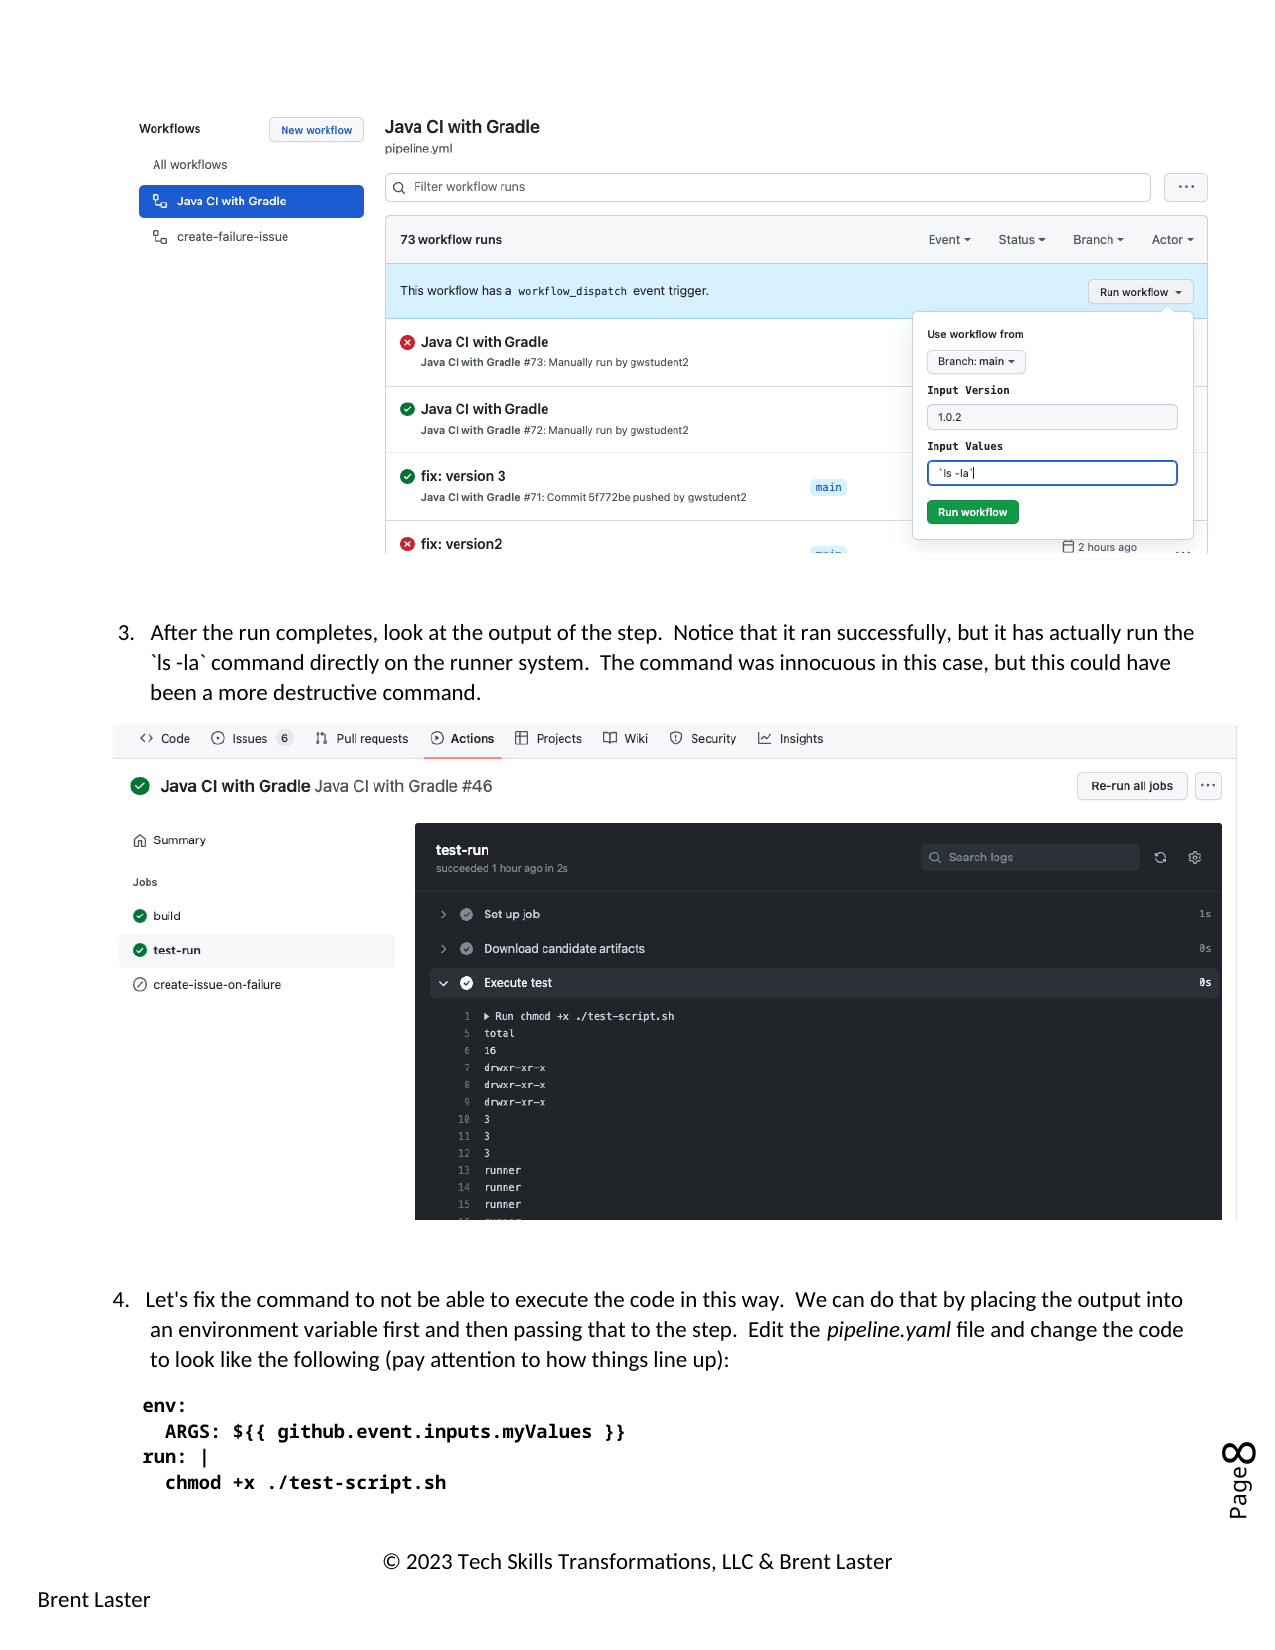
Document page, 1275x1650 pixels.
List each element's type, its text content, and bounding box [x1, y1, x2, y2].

text 4. Let's fix the command to not be able to execute the code in this way. We can do that by placing the output into an environment variable first and then passing that to the step. Edit the pipeline.yaml file and change the code to look like the following (pay attention to how things line up): [112, 1285, 1200, 1374]
picture [112, 103, 1238, 553]
text 3. After the run completes, look at the output of the step. Notice that it ran successfully, but it has actually run the `ls -la` command directly on the runner system. The command was innocuous in this case, but this could have been a more destructive command. [112, 618, 1200, 706]
text ARGS: ${{ github.event.inputs.myValues }} [75, 1418, 1200, 1443]
text chmod +x ./test-script.sh [75, 1469, 1200, 1494]
text env: [75, 1392, 1200, 1418]
text run: | [75, 1443, 1200, 1469]
picture [112, 725, 1238, 1220]
